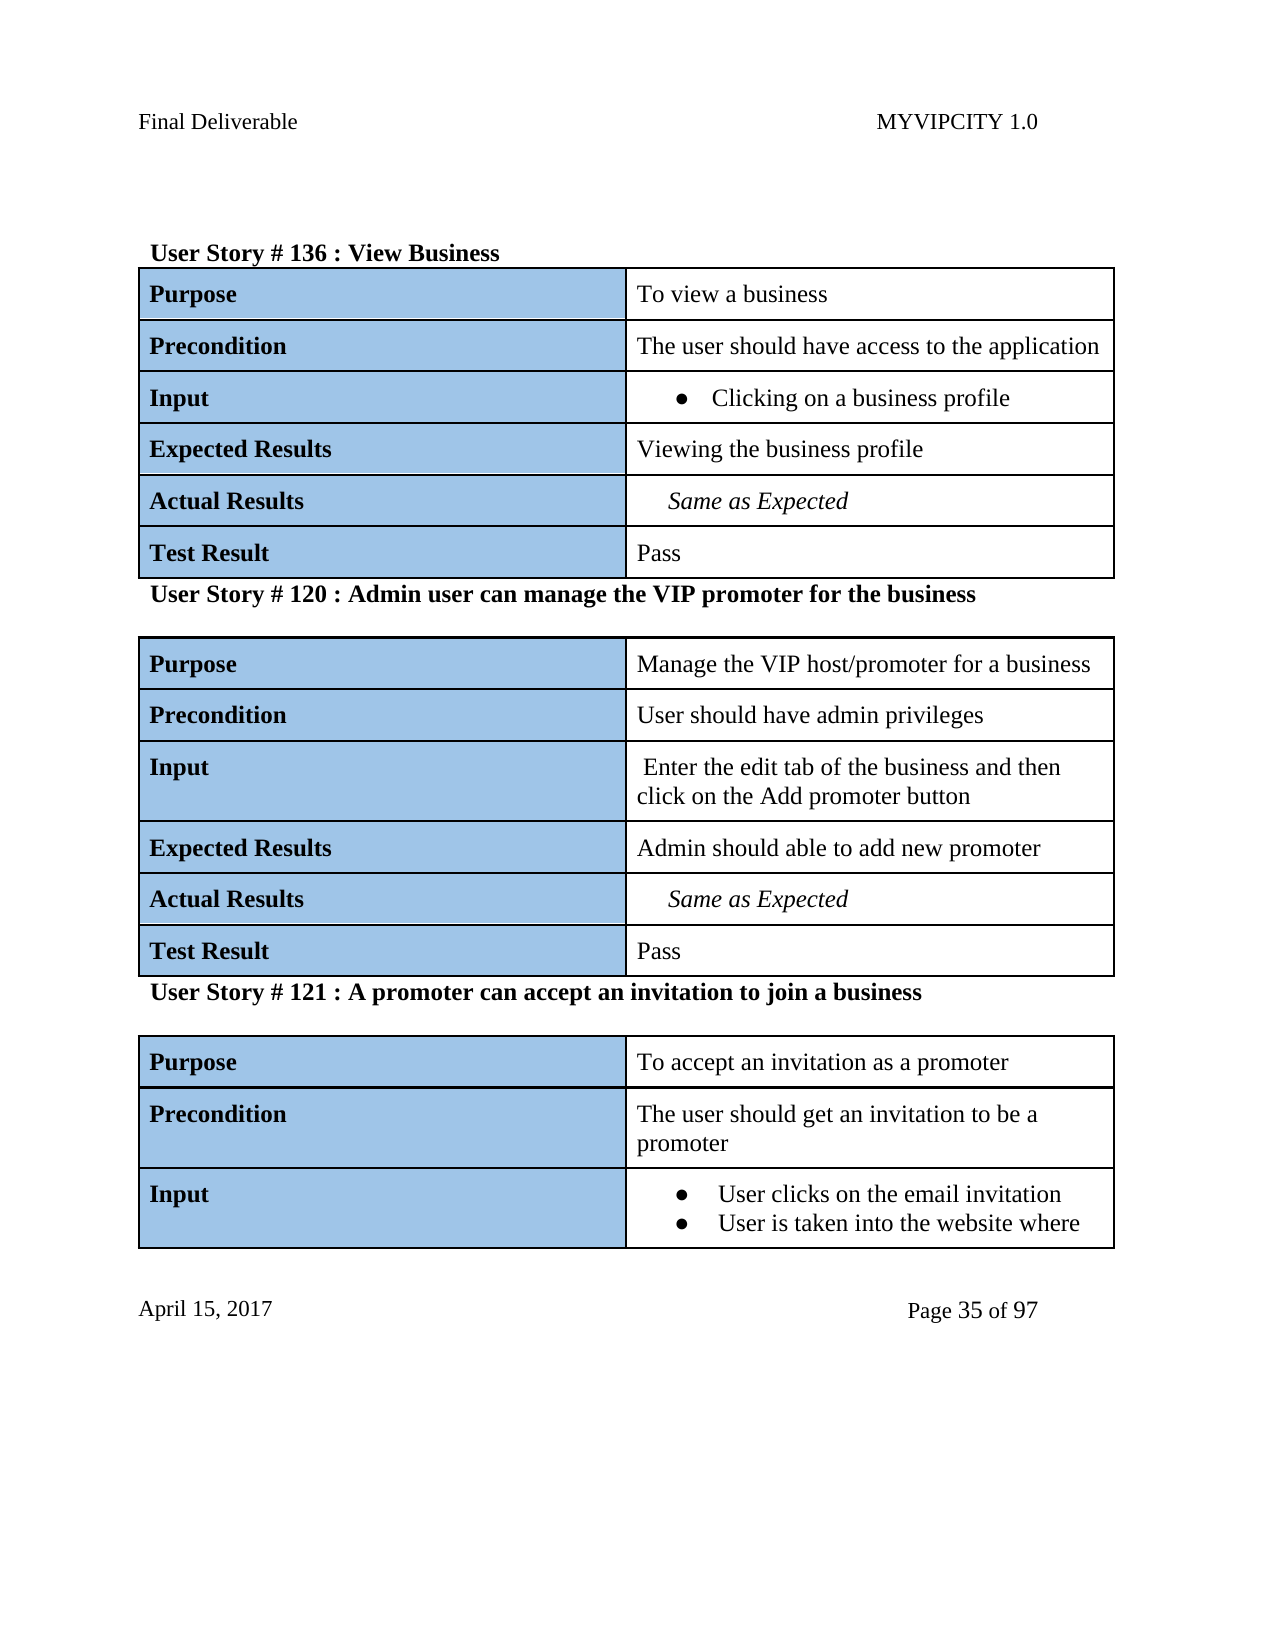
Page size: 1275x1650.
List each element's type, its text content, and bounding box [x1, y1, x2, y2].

table_cell Pass [627, 926, 1113, 975]
text User Story # 120 : Admin user can manage the VIP promoter for the business [150, 579, 1125, 608]
table_cell Actual Results [140, 476, 625, 525]
table_cell Same as Expected [627, 874, 1113, 923]
table_cell The user should get an invitation to be a promoter [627, 1089, 1113, 1167]
table_cell Expected Results [140, 424, 625, 473]
table_cell The user should have access to the application [627, 321, 1113, 370]
table_cell User should have admin privileges [627, 690, 1113, 740]
table_cell Precondition [140, 1089, 625, 1167]
table_cell Admin should able to add new promoter [627, 822, 1113, 872]
table_cell Pass [627, 527, 1113, 577]
table_cell Input [140, 742, 625, 820]
table_header Purpose [140, 1037, 625, 1086]
table_cell Actual Results [140, 874, 625, 923]
table_header Purpose [140, 269, 625, 318]
text User Story # 121 : A promoter can accept an invitation to join a business [150, 977, 1125, 1006]
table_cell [627, 1169, 1113, 1247]
table_header To accept an invitation as a promoter [627, 1037, 1113, 1086]
text User Story # 136 : View Business [150, 238, 1125, 267]
table_cell Viewing the business profile [627, 424, 1113, 473]
table_header Manage the VIP host/promoter for a business [627, 639, 1113, 688]
table_cell Same as Expected [627, 476, 1113, 525]
table_cell Precondition [140, 690, 625, 740]
table_header To view a business [627, 269, 1113, 318]
table_cell Precondition [140, 321, 625, 370]
table_cell Input [140, 1169, 625, 1247]
table_cell Clicking on a business profile [627, 372, 1113, 422]
table_cell Expected Results [140, 822, 625, 872]
table_cell Input [140, 372, 625, 422]
table_header Purpose [140, 639, 625, 688]
table_cell Test Result [140, 926, 625, 975]
table_cell Test Result [140, 527, 625, 577]
table_cell Enter the edit tab of the business and then click on the Add promoter button [627, 742, 1113, 820]
